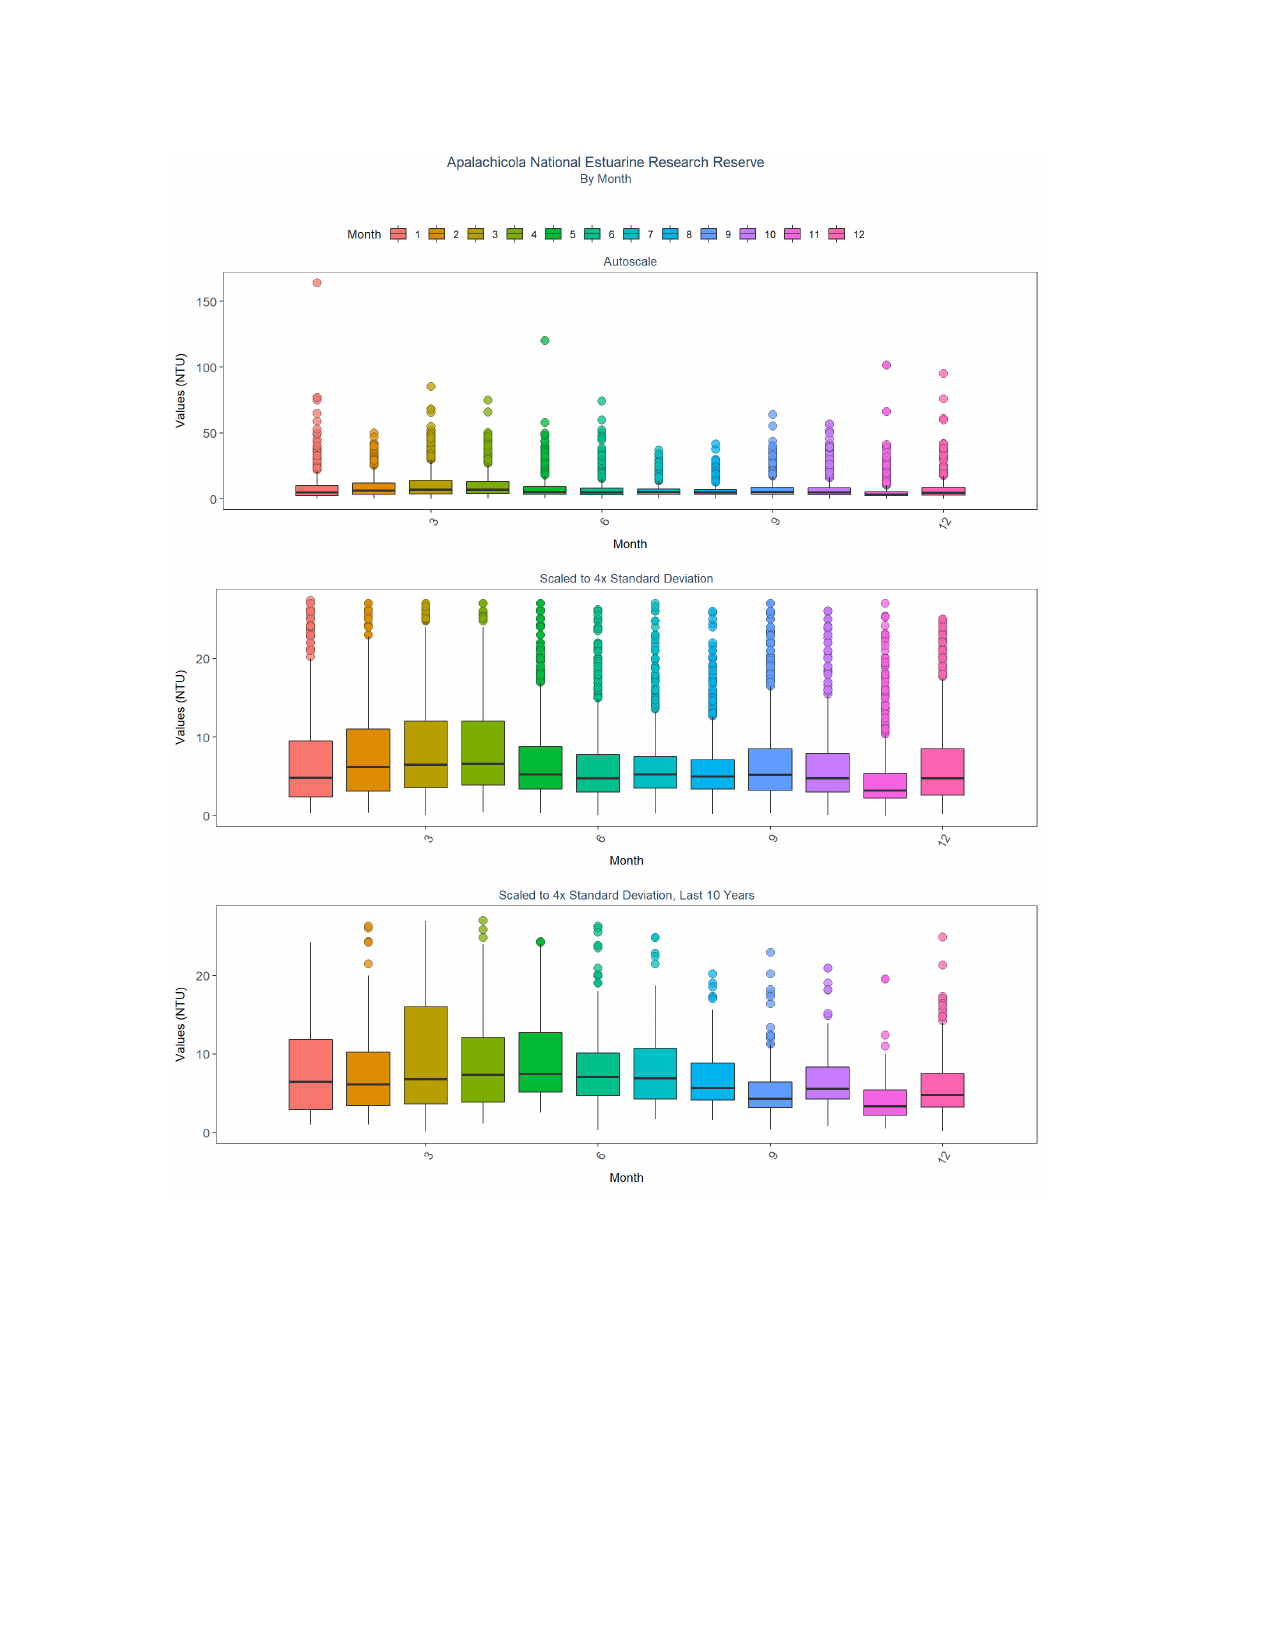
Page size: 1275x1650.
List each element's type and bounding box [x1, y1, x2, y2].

picture [168, 150, 1044, 1200]
